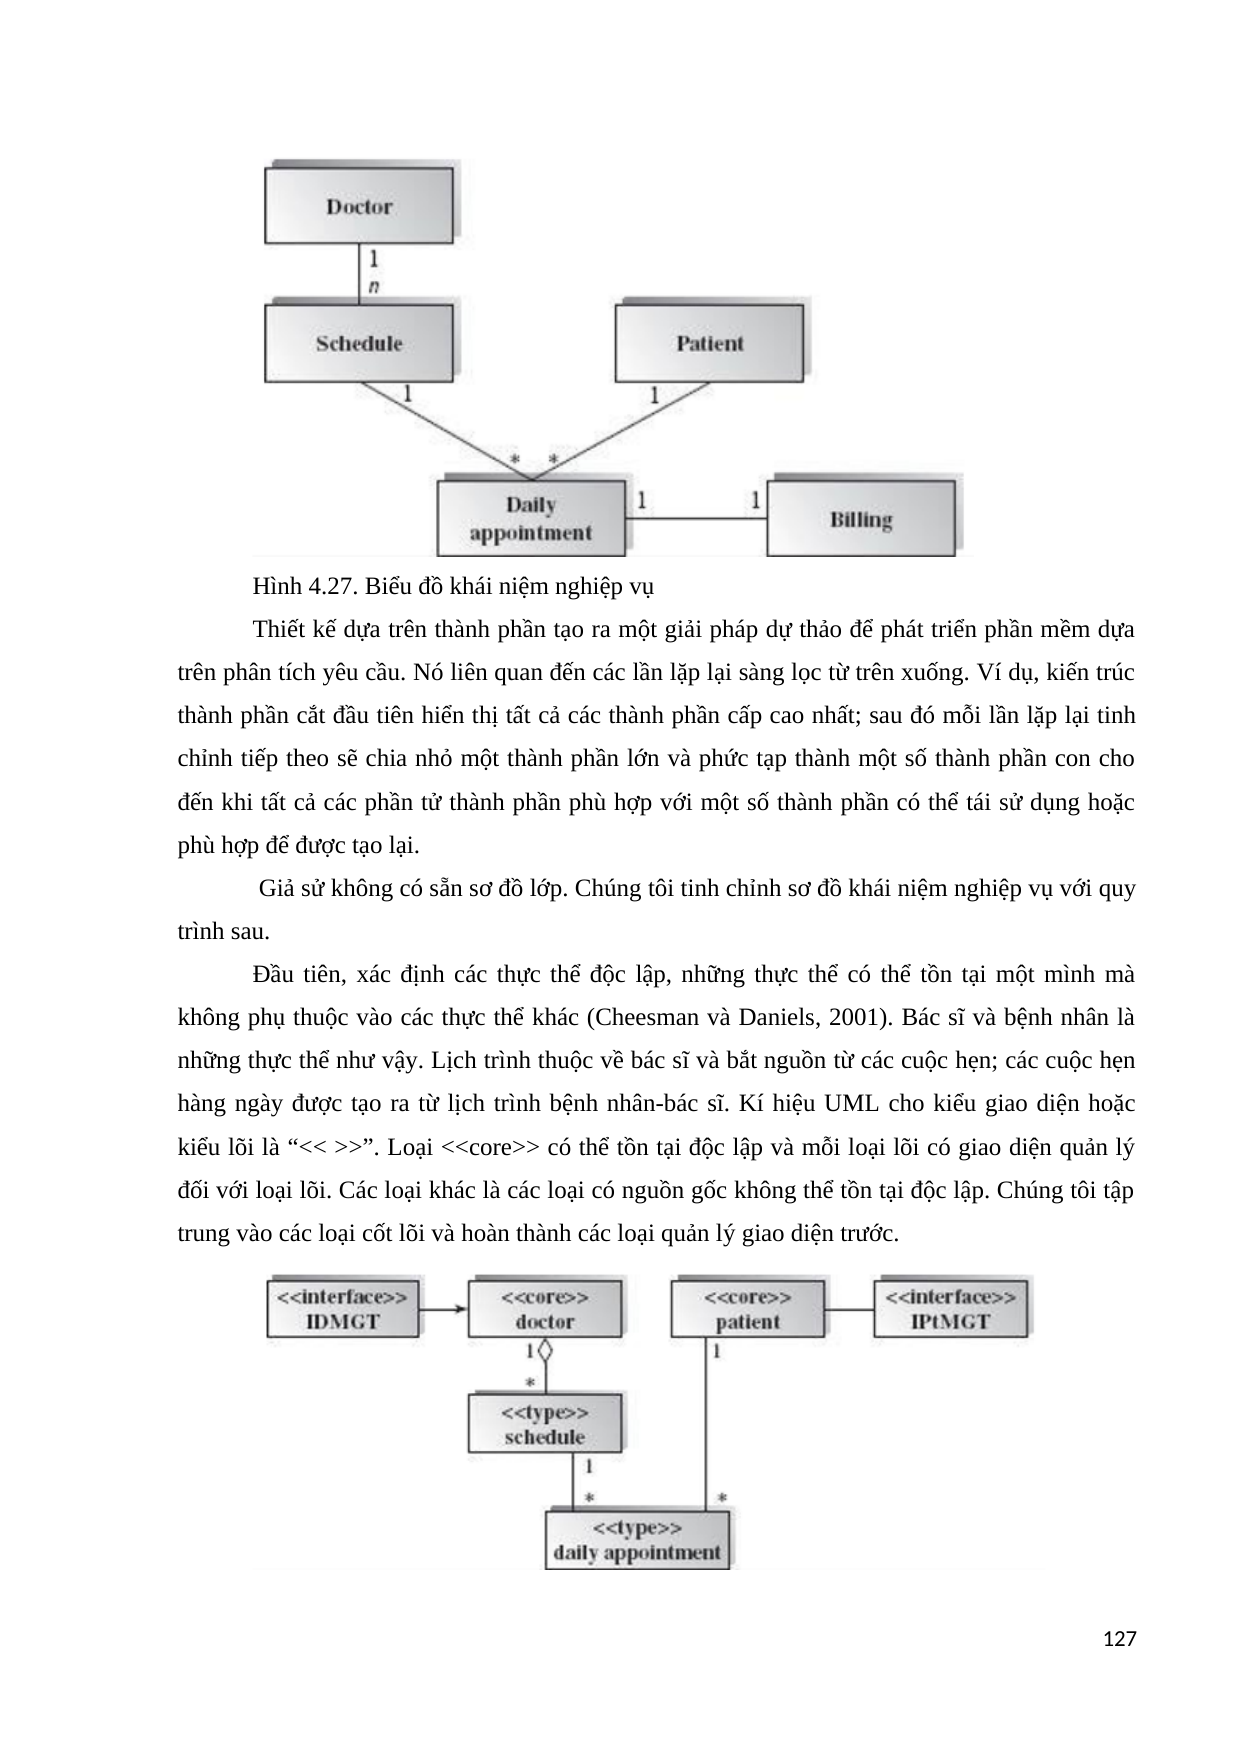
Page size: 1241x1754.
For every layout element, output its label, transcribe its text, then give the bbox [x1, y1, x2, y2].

picture [252, 147, 974, 557]
text Đầu tiên, xác định các thực thể độc lập, những thực thể có thể tồn tại một mình mà không phụ thuộc vào các thực thể khác (Cheesman và Daniels, 2001). Bác sĩ và bệnh nhân là những thực thể như vậy. Lịch trình thuộc về bác sĩ và bắt nguồn từ các cuộc hẹn; các cuộc hẹn hàng ngày được tạo ra từ lịch trình bệnh nhân-bác sĩ. Kí hiệu UML cho kiểu giao diện hoặc kiểu lõi là “<< >>”. Loại <<core>> có thể tồn tại độc lập và mỗi loại lõi có giao diện quản lý đối với loại lõi. Các loại khác là các loại có nguồn gốc không thể tồn tại độc lập. Chúng tôi tập trung vào các loại cốt lõi và hoàn thành các loại quản lý giao diện trước. [177, 959, 1137, 1247]
text Hình 4.27. Biểu đồ khái niệm nghiệp vụ [177, 571, 1137, 600]
picture [252, 1261, 1046, 1570]
text Giả sử không có sẵn sơ đồ lớp. Chúng tôi tinh chỉnh sơ đồ khái niệm nghiệp vụ với quy trình sau. [177, 873, 1137, 945]
text Thiết kế dựa trên thành phần tạo ra một giải pháp dự thảo để phát triển phần mềm dựa trên phân tích yêu cầu. Nó liên quan đến các lần lặp lại sàng lọc từ trên xuống. Ví dụ, kiến trúc thành phần cắt đầu tiên hiển thị tất cả các thành phần cấp cao nhất; sau đó mỗi lần lặp lại tinh chỉnh tiếp theo sẽ chia nhỏ một thành phần lớn và phức tạp thành một số thành phần con cho đến khi tất cả các phần tử thành phần phù hợp với một số thành phần có thể tái sử dụng hoặc phù hợp để được tạo lại. [177, 614, 1137, 858]
